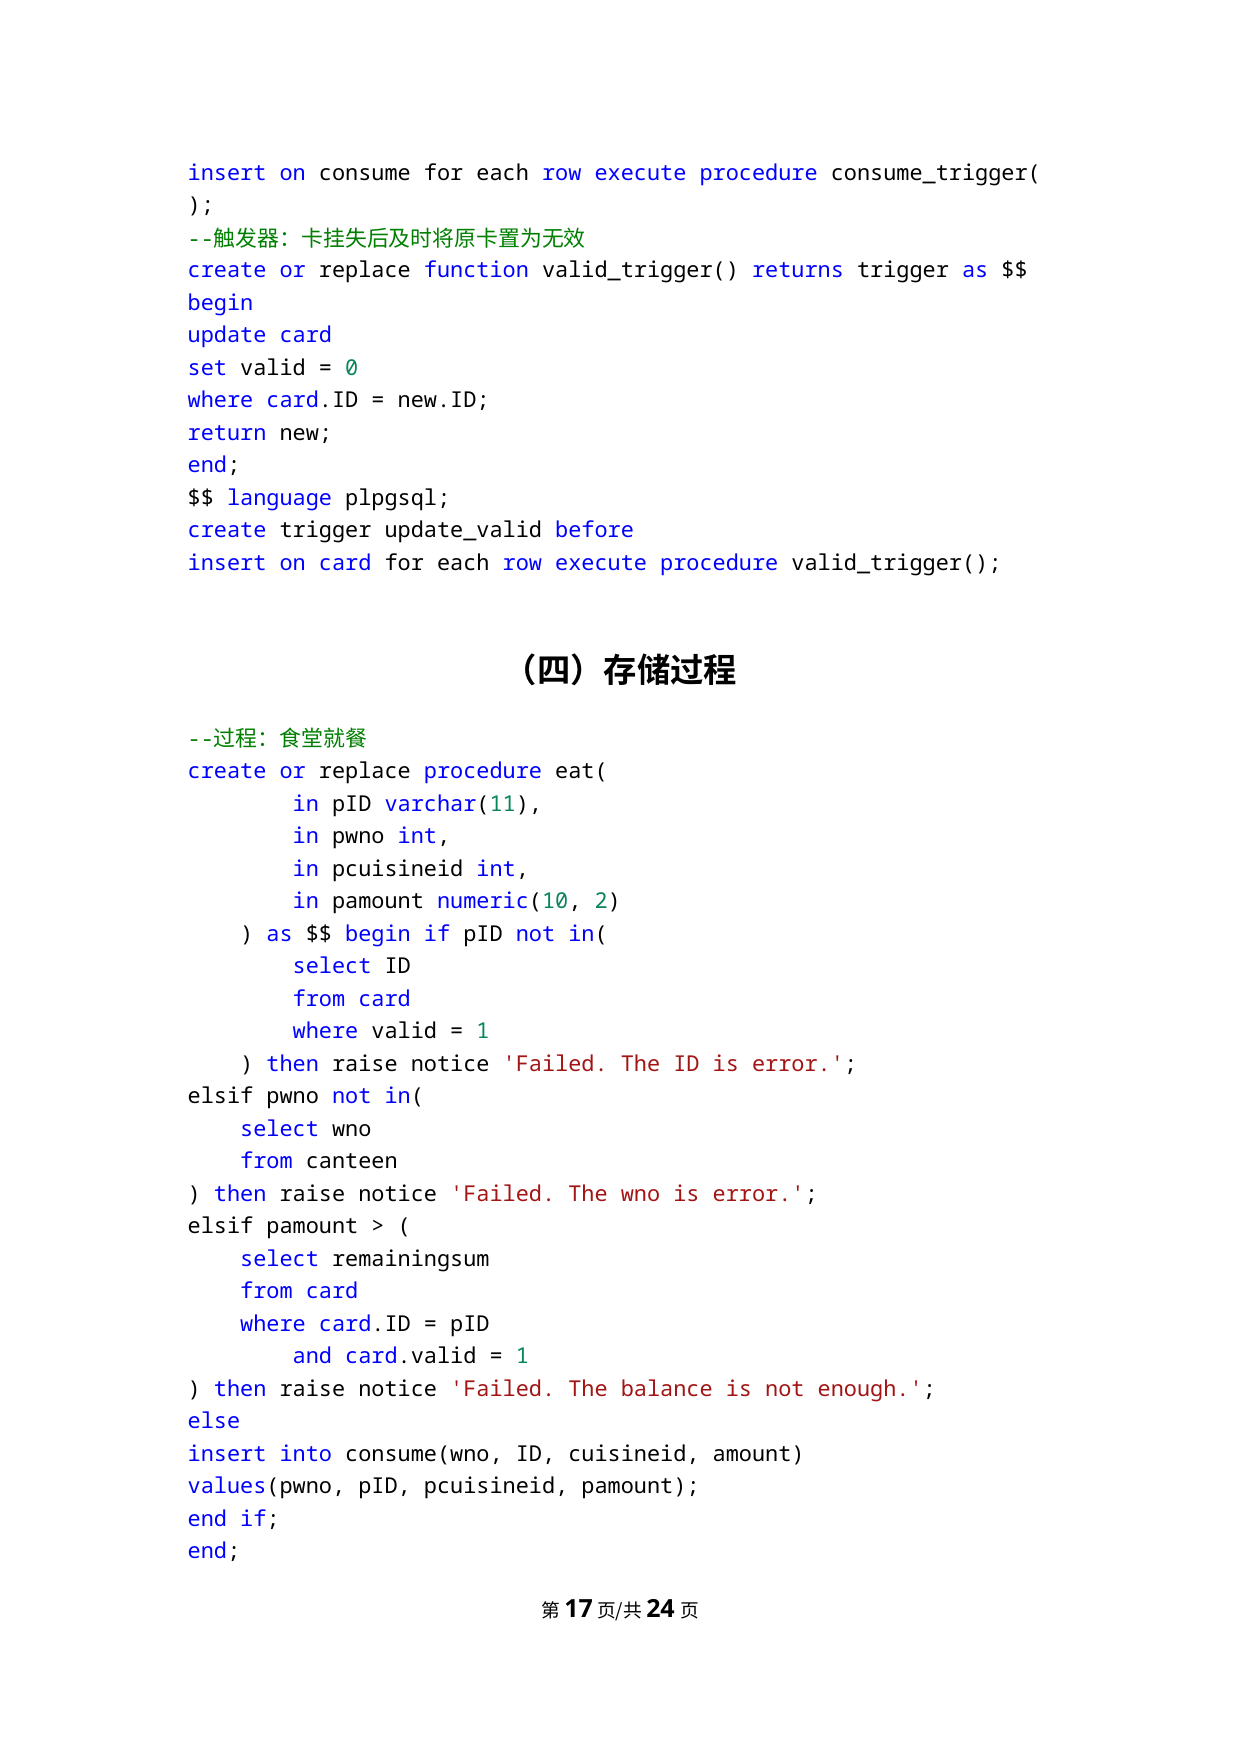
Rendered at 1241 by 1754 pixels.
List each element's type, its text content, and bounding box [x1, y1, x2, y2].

text in pcuisineid int, [187, 851, 1053, 884]
text where card.ID = new.ID; [187, 383, 1053, 416]
text values(pwno, pID, pcuisineid, pamount); [187, 1469, 1053, 1501]
text from card [187, 981, 1053, 1014]
text select remainingsum [187, 1241, 1053, 1274]
text return new; [187, 416, 1053, 448]
text from card [187, 1274, 1053, 1306]
text $$ language plpgsql; [187, 481, 1053, 513]
text in pamount numeric(10, 2) [187, 884, 1053, 916]
text end; [187, 448, 1053, 481]
text create trigger update_valid before [187, 513, 1053, 546]
text update card [187, 318, 1053, 351]
text create or replace procedure eat( [187, 754, 1053, 786]
text ) then raise notice 'Failed. The balance is not enough.'; [187, 1371, 1053, 1404]
text insert on card for each row execute procedure valid_trigger(); [187, 546, 1053, 578]
text ) as $$ begin if pID not in( [187, 916, 1053, 949]
text select ID [187, 949, 1053, 981]
text end if; [187, 1501, 1053, 1534]
subtitle （四）存储过程 [187, 636, 1053, 701]
text else [187, 1404, 1053, 1436]
text end; [187, 1534, 1053, 1566]
text ) then raise notice 'Failed. The wno is error.'; [187, 1176, 1053, 1209]
text where card.ID = pID [187, 1306, 1053, 1339]
text --过程：食堂就餐 [187, 721, 1053, 754]
text where valid = 1 [187, 1014, 1053, 1046]
text insert into consume(wno, ID, cuisineid, amount) [187, 1436, 1053, 1469]
text and card.valid = 1 [187, 1339, 1053, 1371]
text from canteen [187, 1144, 1053, 1176]
text --触发器：卡挂失后及时将原卡置为无效 [187, 221, 1053, 253]
text ) then raise notice 'Failed. The ID is error.'; [187, 1046, 1053, 1079]
text insert on consume for each row execute procedure consume_trigger(); [187, 156, 1053, 221]
text elsif pwno not in( [187, 1079, 1053, 1111]
text set valid = 0 [187, 351, 1053, 383]
text create or replace function valid_trigger() returns trigger as $$ begin [187, 253, 1053, 318]
text select wno [187, 1111, 1053, 1144]
text in pID varchar(11), [187, 786, 1053, 819]
text in pwno int, [187, 819, 1053, 851]
text elsif pamount > ( [187, 1209, 1053, 1241]
